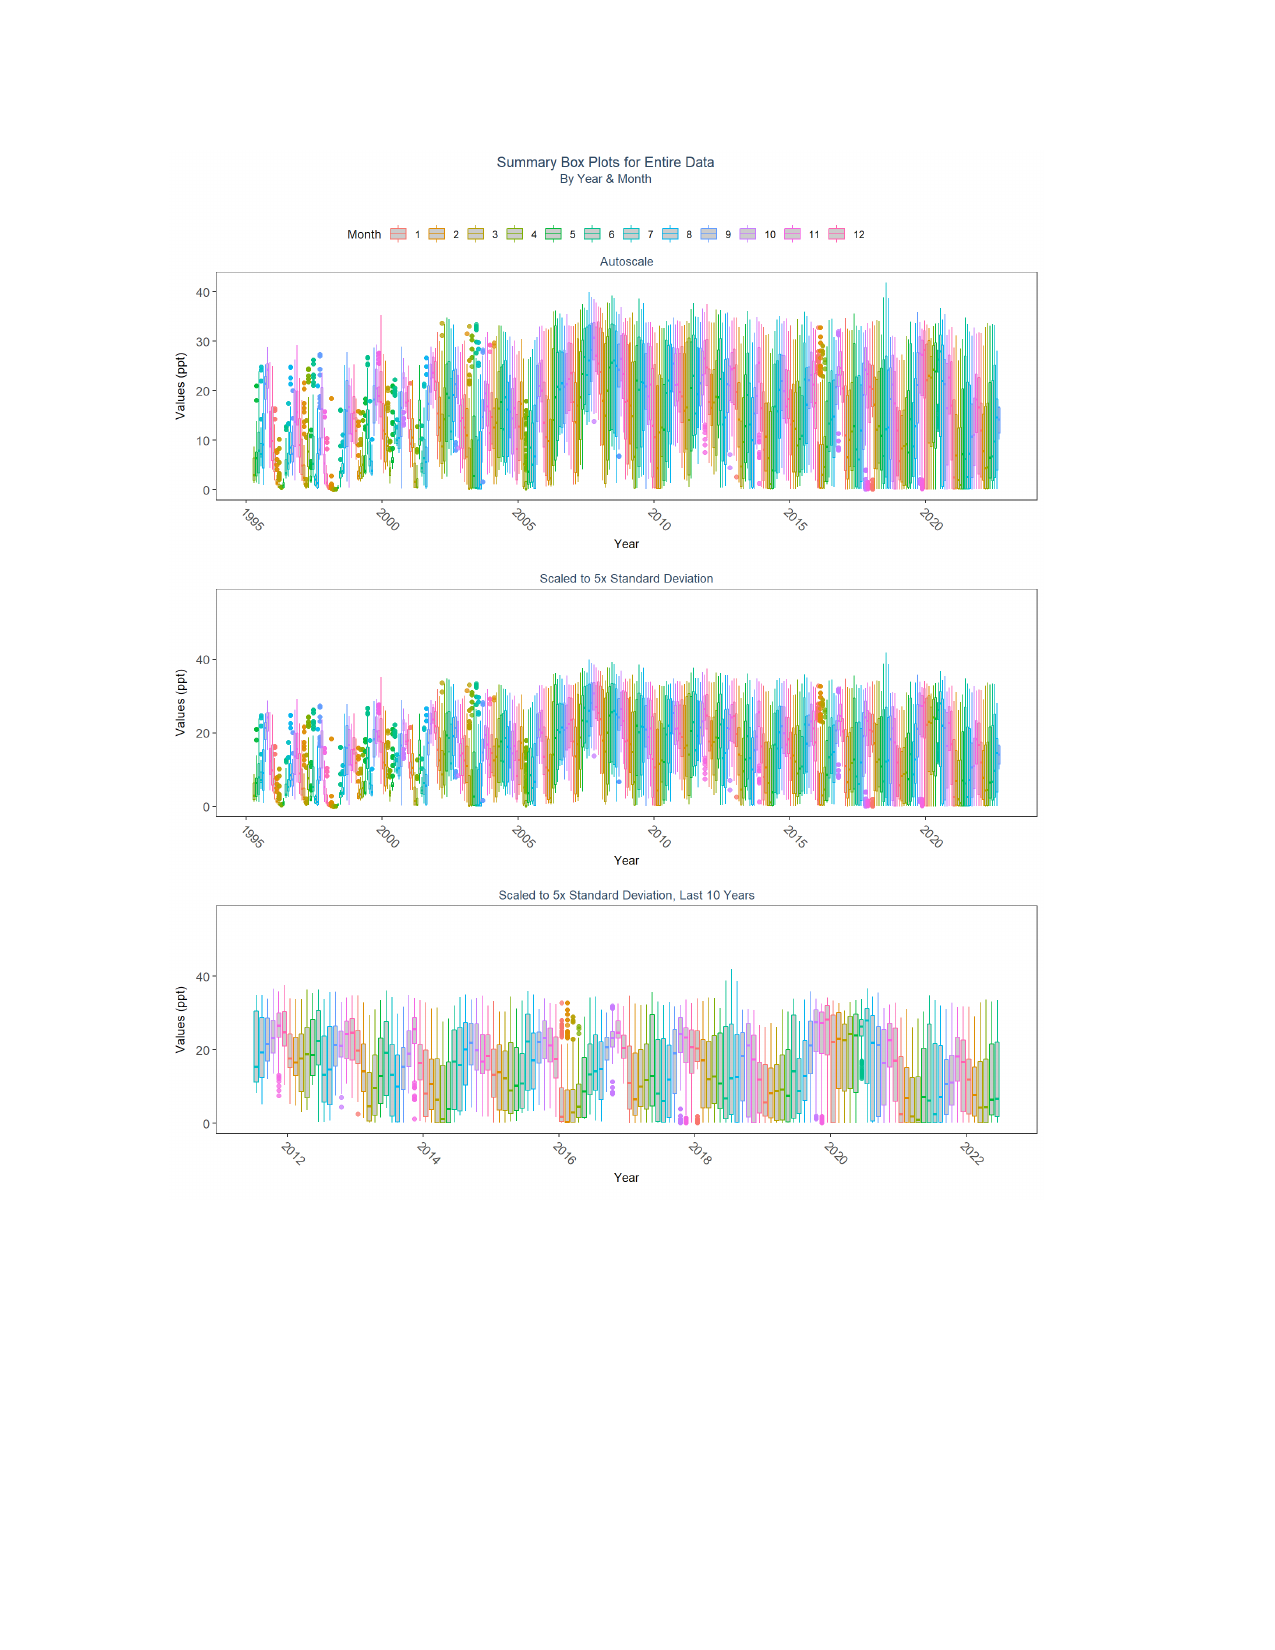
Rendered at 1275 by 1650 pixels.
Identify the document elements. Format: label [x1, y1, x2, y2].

picture [168, 150, 1044, 1200]
